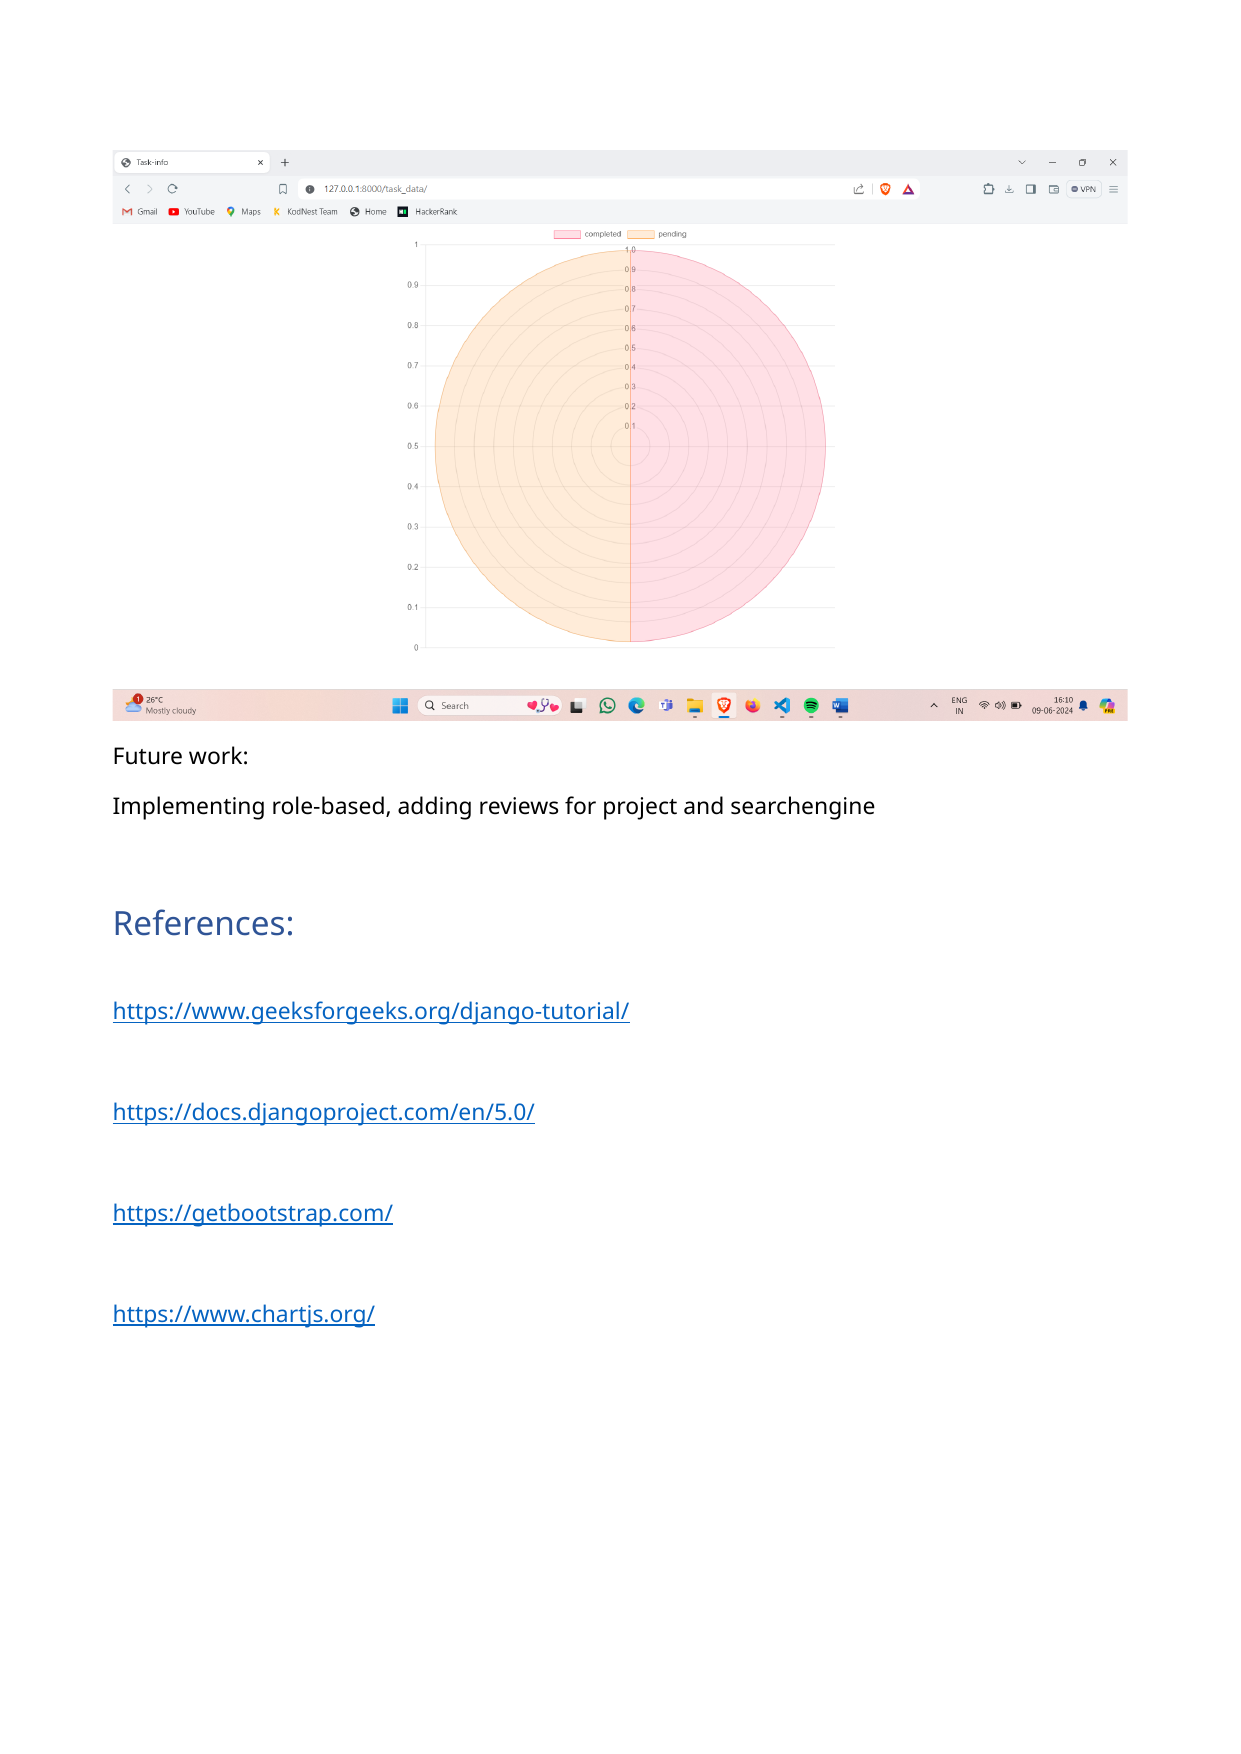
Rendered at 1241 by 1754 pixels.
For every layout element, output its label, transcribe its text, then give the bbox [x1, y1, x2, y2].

text Future work: [112, 740, 1128, 771]
picture [112, 150, 1128, 721]
text https://www.chartjs.org/ [112, 1298, 1128, 1329]
text https://docs.djangoproject.com/en/5.0/ [112, 1096, 1128, 1127]
text https://getbootstrap.com/ [112, 1197, 1128, 1228]
text Implementing role-based, adding reviews for project and searchengine [112, 790, 1128, 822]
text https://www.geeksforgeeks.org/django-tutorial/ [112, 995, 1128, 1027]
subtitle References: [112, 899, 1128, 945]
